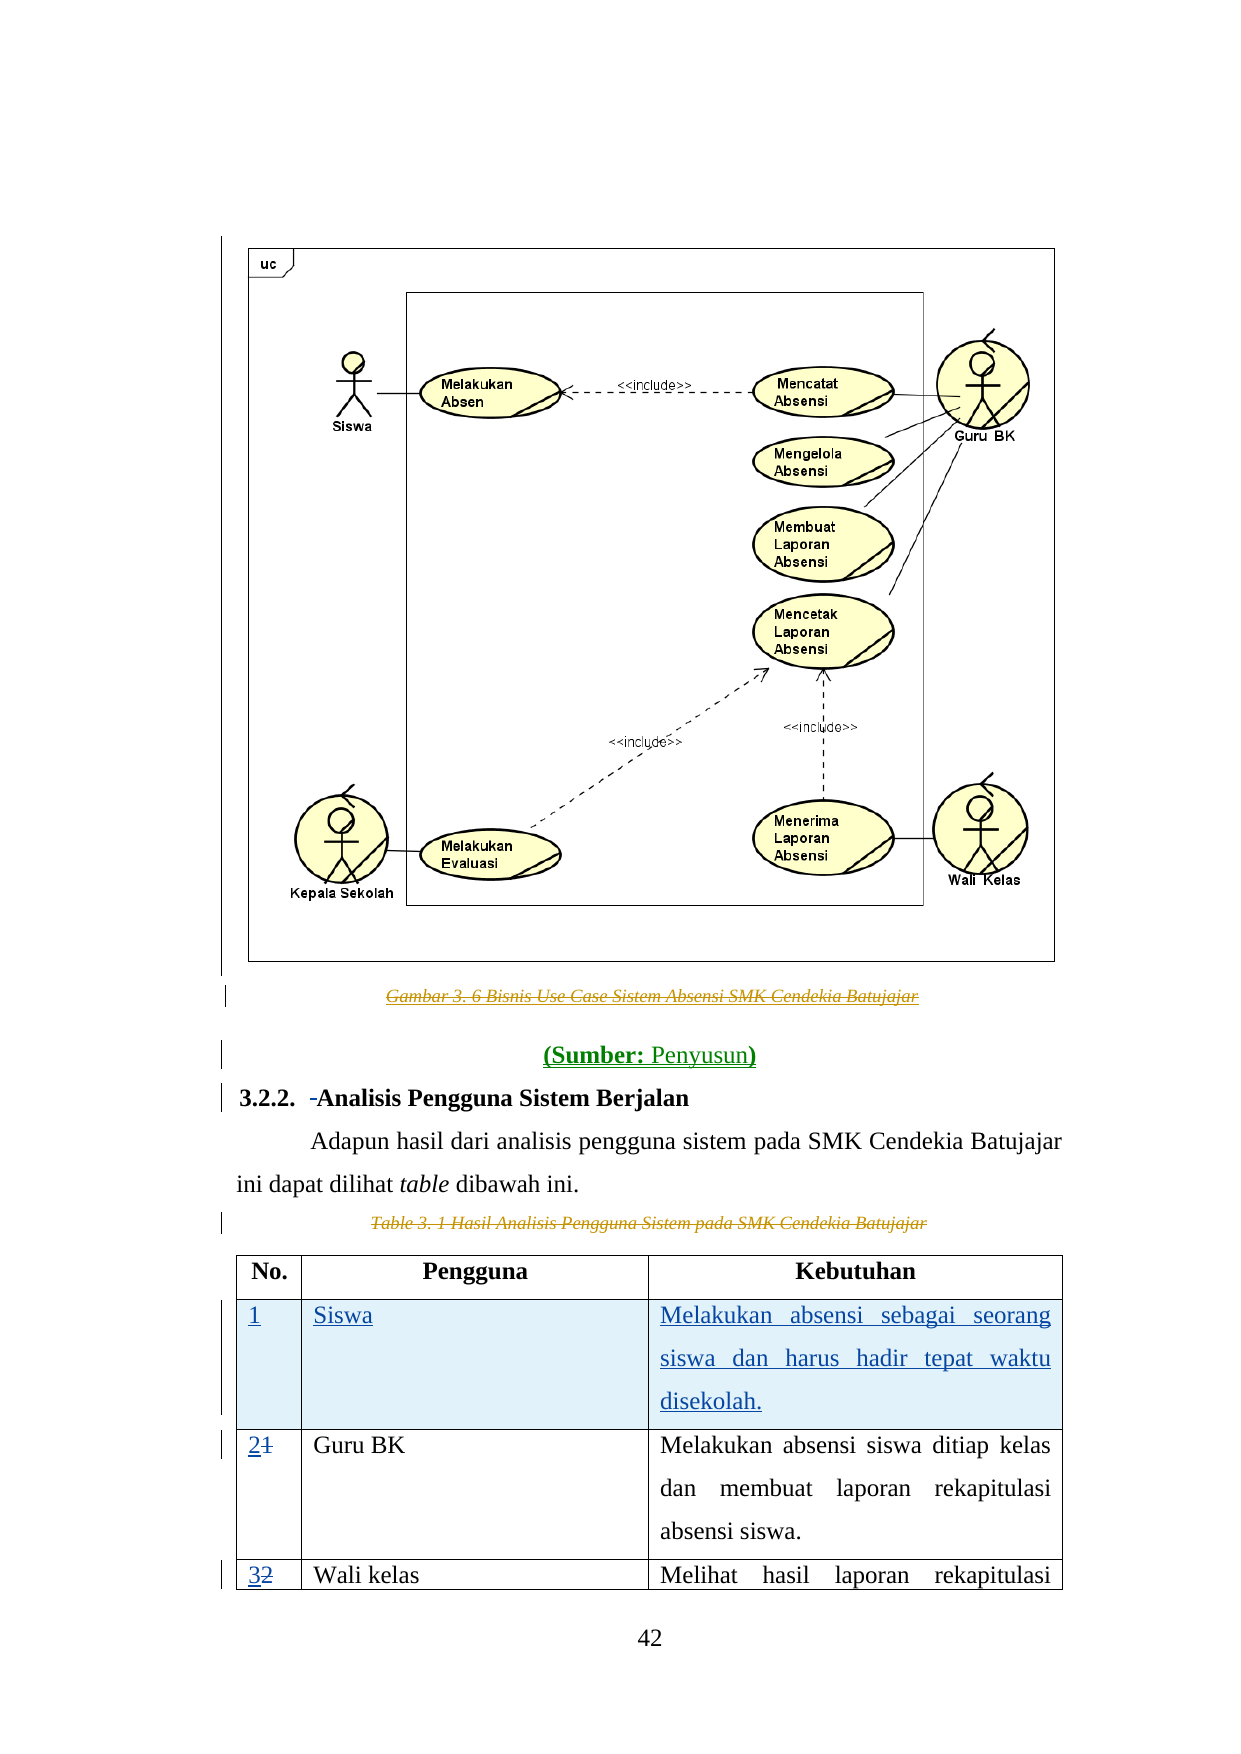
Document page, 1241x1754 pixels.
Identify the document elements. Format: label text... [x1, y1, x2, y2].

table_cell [649, 1560, 1062, 1589]
table_header No. [237, 1256, 301, 1299]
table_cell Guru BK [302, 1430, 648, 1559]
table_header Pengguna [302, 1256, 648, 1299]
subtitle Analisis Pengguna Sistem Berjalan [295, 1083, 1063, 1112]
table_cell [237, 1430, 301, 1559]
text Adapun hasil dari analisis pengguna sistem pada SMK Cendekia Batujajar ini dapat dilihat table dibawah ini. [236, 1126, 1063, 1198]
picture [236, 236, 1063, 972]
table_header Kebutuhan [649, 1256, 1062, 1299]
table_cell [237, 1560, 301, 1589]
table_cell Melakukan absensi siswa ditiap kelas dan membuat laporan rekapitulasi absensi siswa. [649, 1430, 1062, 1559]
table_cell Wali kelas [302, 1560, 648, 1589]
